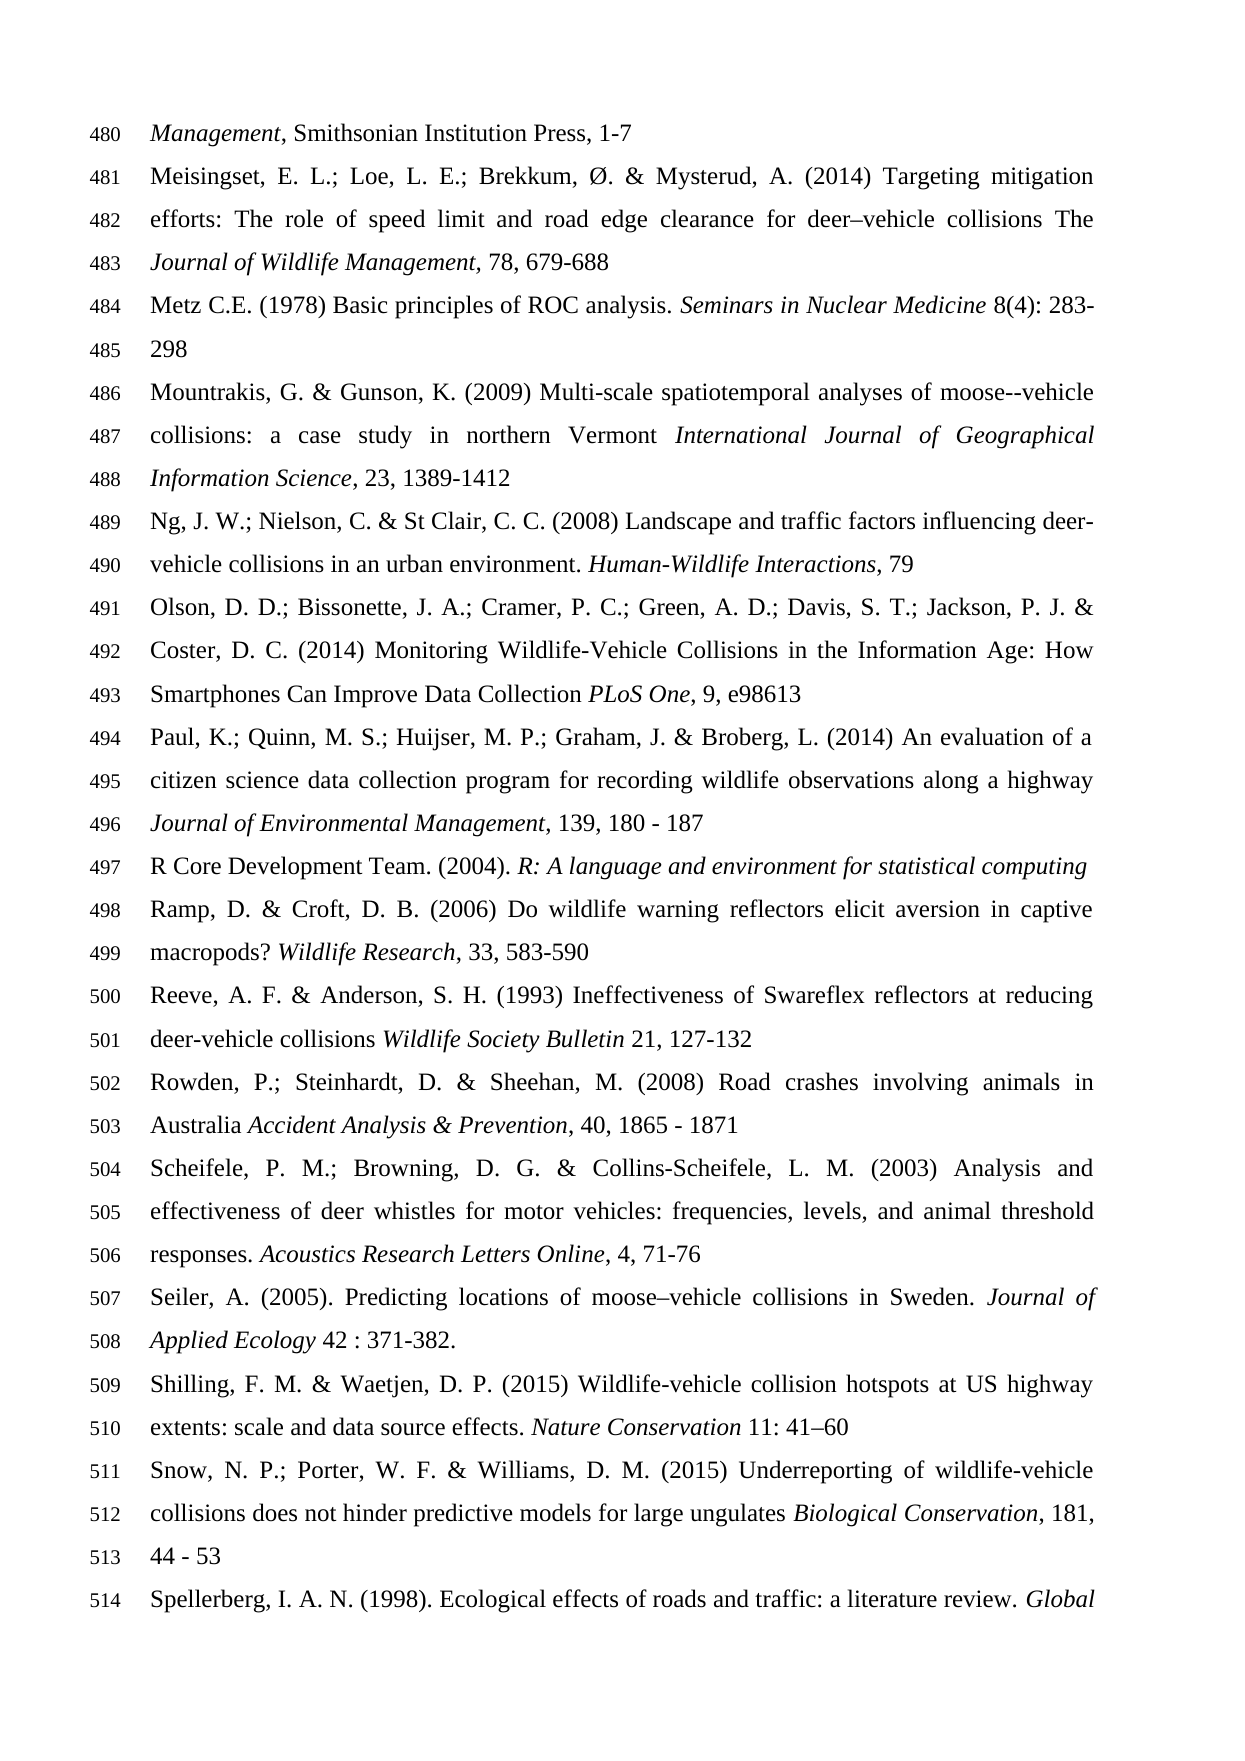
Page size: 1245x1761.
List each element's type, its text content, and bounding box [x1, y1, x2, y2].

text Ramp, D. & Croft, D. B. (2006) Do wildlife warning reflectors elicit aversion in captive macropods? Wildlife Research, 33, 583-590 [150, 894, 1095, 966]
text Reeve, A. F. & Anderson, S. H. (1993) Ineffectiveness of Swareflex reflectors at reducing deer-vehicle collisions Wildlife Society Bulletin 21, 127-132 [150, 981, 1095, 1052]
text Meisingset, E. L.; Loe, L. E.; Brekkum, Ø. & Mysterud, A. (2014) Targeting mitigation efforts: The role of speed limit and road edge clearance for deer–vehicle collisions The Journal of Wildlife Management, 78, 679-688 [150, 161, 1095, 276]
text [150, 118, 1095, 147]
text Snow, N. P.; Porter, W. F. & Williams, D. M. (2015) Underreporting of wildlife-vehicle collisions does not hinder predictive models for large ungulates Biological Conservation, 181, 44 - 53 [150, 1455, 1095, 1570]
text Scheifele, P. M.; Browning, D. G. & Collins-Scheifele, L. M. (2003) Analysis and effectiveness of deer whistles for motor vehicles: frequencies, levels, and animal threshold responses. Acoustics Research Letters Online, 4, 71-76 [150, 1153, 1095, 1268]
text Paul, K.; Quinn, M. S.; Huijser, M. P.; Graham, J. & Broberg, L. (2014) An evaluation of a citizen science data collection program for recording wildlife observations along a highway Journal of Environmental Management, 139, 180 - 187 [150, 722, 1095, 837]
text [150, 1584, 1095, 1613]
text Mountrakis, G. & Gunson, K. (2009) Multi-scale spatiotemporal analyses of moose--vehicle collisions: a case study in northern Vermont International Journal of Geographical Information Science, 23, 1389-1412 [150, 377, 1095, 492]
text Metz C.E. (1978) Basic principles of ROC analysis. Seminars in Nuclear Medicine 8(4): 283-298 [150, 291, 1095, 362]
text R Core Development Team. (2004). R: A language and environment for statistical computing [150, 851, 1095, 880]
text Ng, J. W.; Nielson, C. & St Clair, C. C. (2008) Landscape and traffic factors influencing deer-vehicle collisions in an urban environment. Human-Wildlife Interactions, 79 [150, 506, 1095, 578]
text Rowden, P.; Steinhardt, D. & Sheehan, M. (2008) Road crashes involving animals in Australia Accident Analysis & Prevention, 40, 1865 - 1871 [150, 1067, 1095, 1139]
text Shilling, F. M. & Waetjen, D. P. (2015) Wildlife-vehicle collision hotspots at US highway extents: scale and data source effects. Nature Conservation 11: 41–60 [150, 1369, 1095, 1441]
text Seiler, A. (2005). Predicting locations of moose–vehicle collisions in Sweden. Journal of Applied Ecology 42 : 371-382. [150, 1282, 1095, 1354]
text Olson, D. D.; Bissonette, J. A.; Cramer, P. C.; Green, A. D.; Davis, S. T.; Jackson, P. J. & Coster, D. C. (2014) Monitoring Wildlife-Vehicle Collisions in the Information Age: How Smartphones Can Improve Data Collection PLoS One, 9, e98613 [150, 592, 1095, 707]
